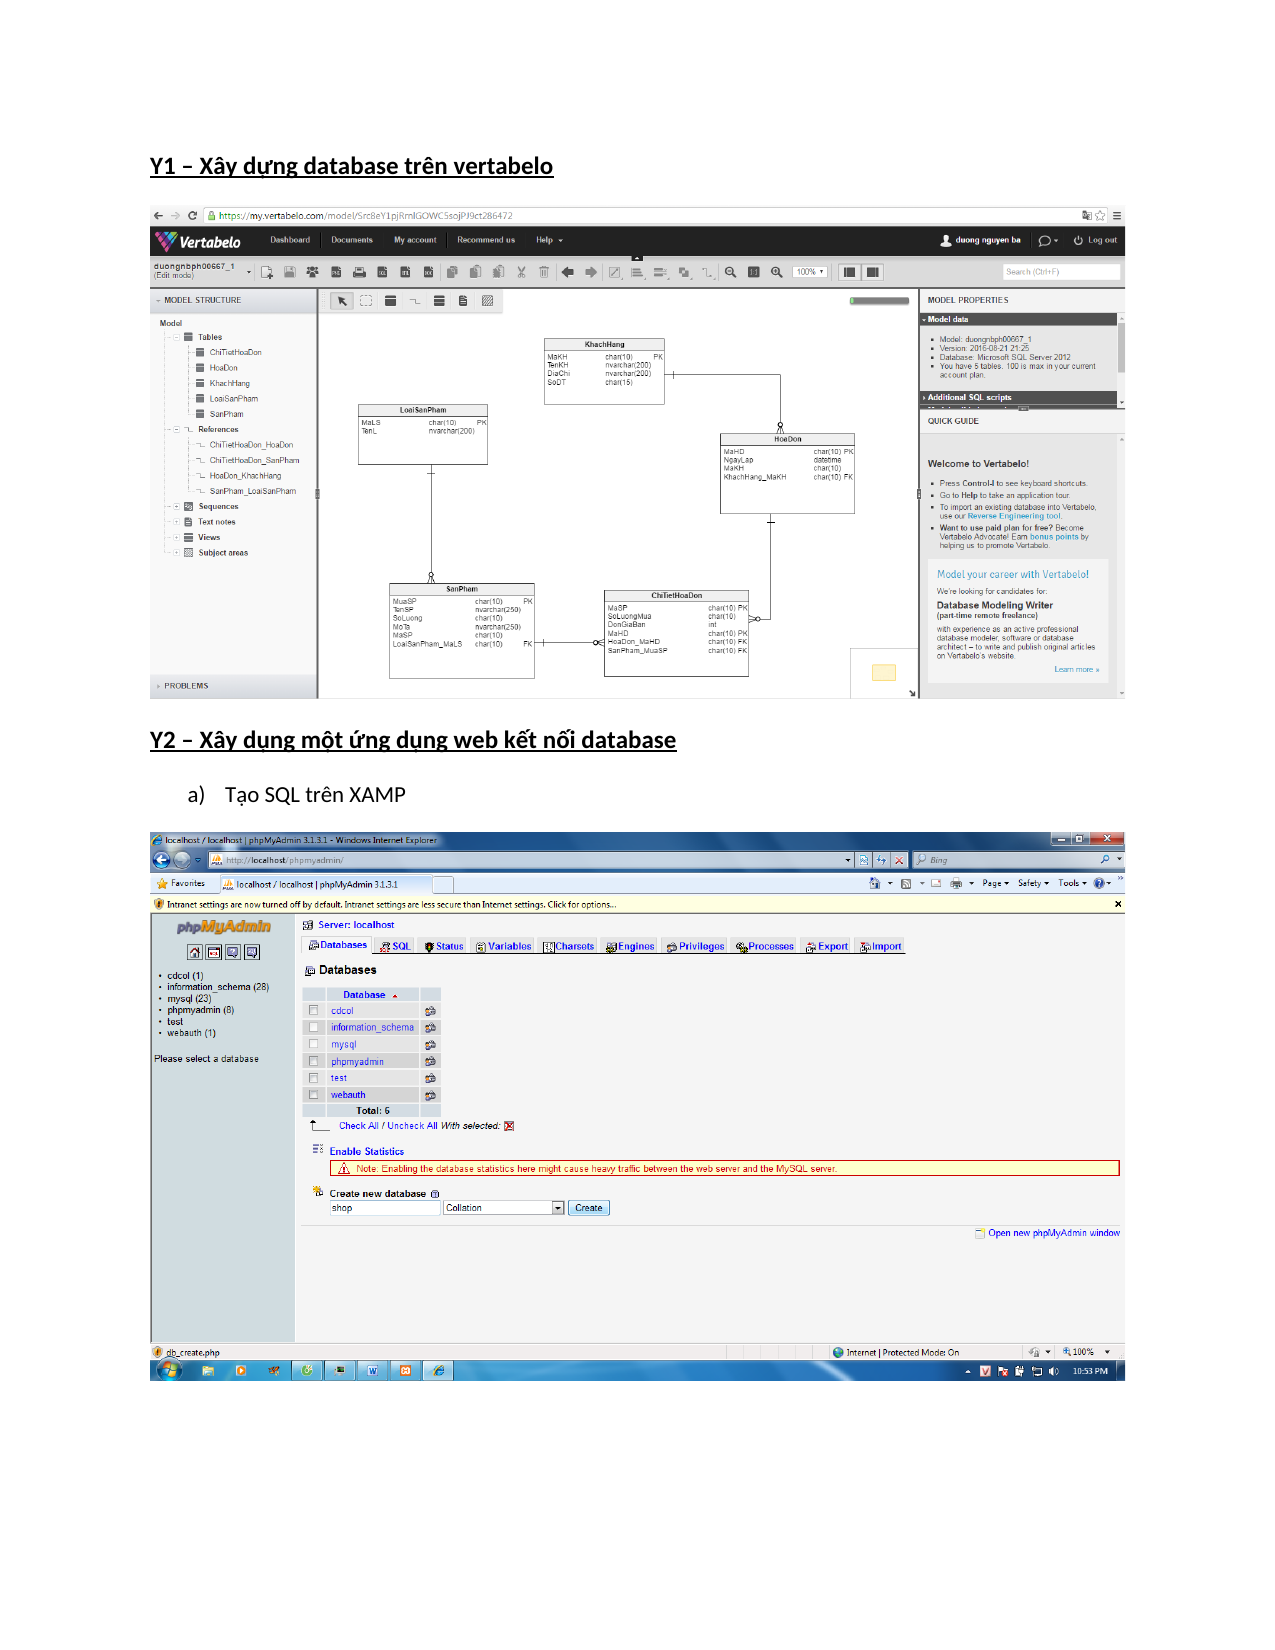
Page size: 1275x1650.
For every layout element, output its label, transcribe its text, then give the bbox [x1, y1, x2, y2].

picture [150, 832, 1125, 1381]
text Y1 – Xây dựng database trên vertabelo [150, 150, 1125, 181]
text Y2 – Xây dụng một ứng dụng web kết nối database [150, 724, 1125, 754]
list Tạo SQL trên XAMP [187, 780, 1125, 808]
picture [150, 205, 1125, 699]
